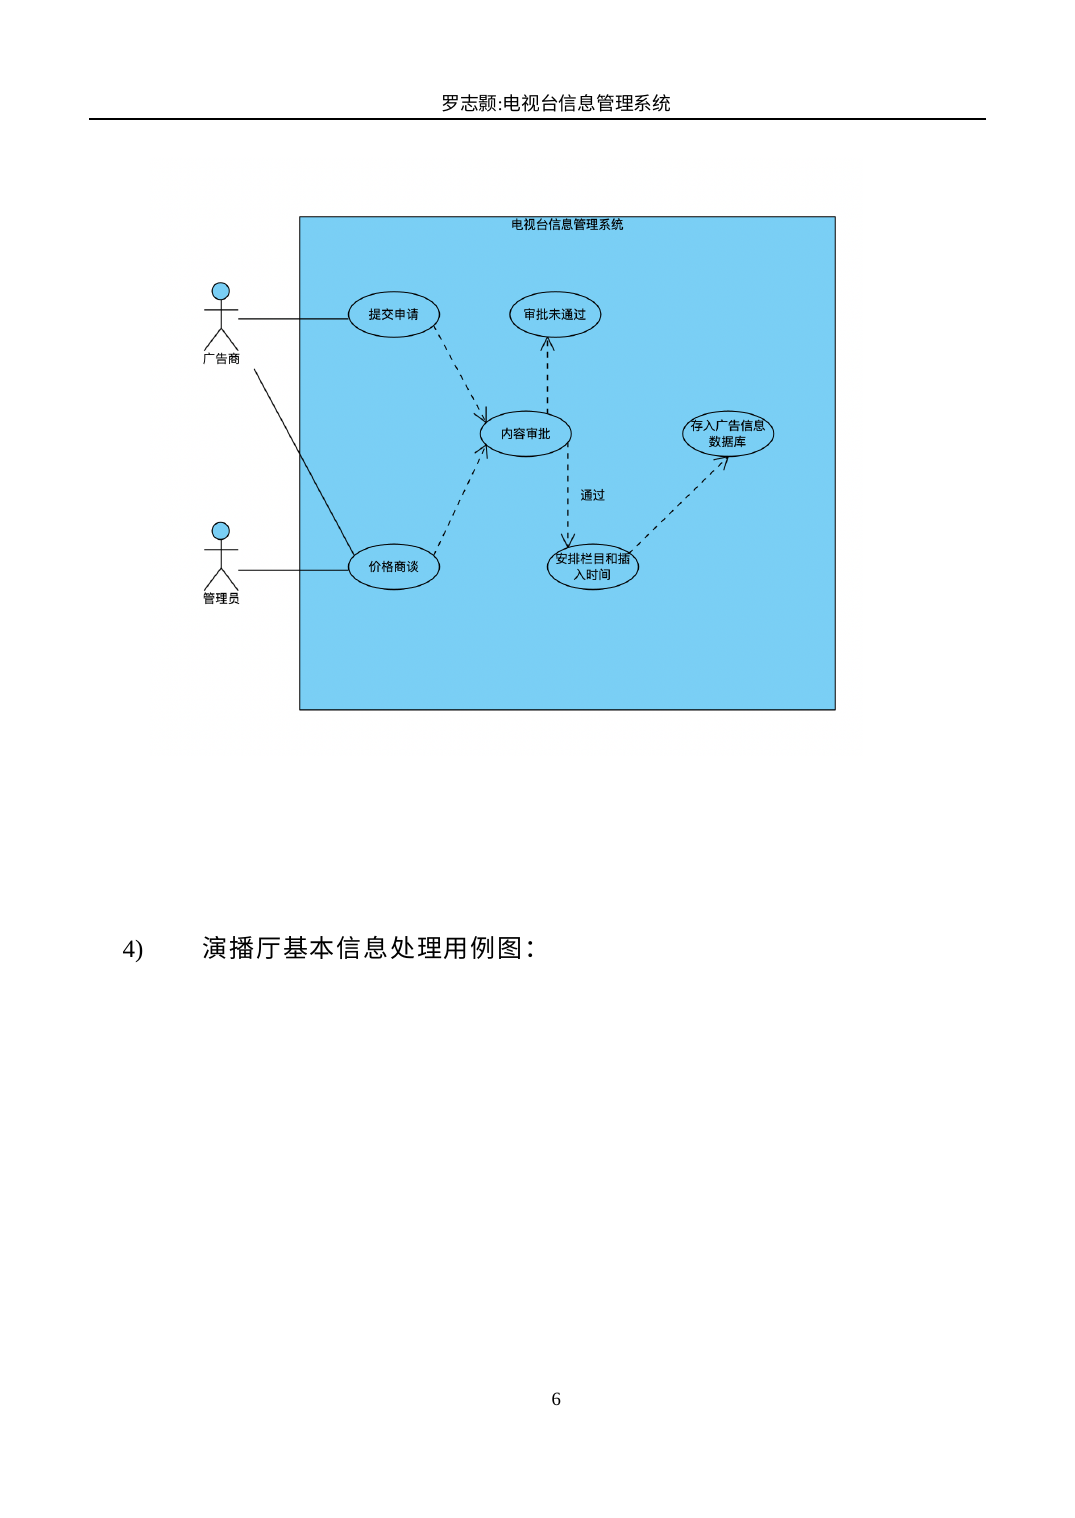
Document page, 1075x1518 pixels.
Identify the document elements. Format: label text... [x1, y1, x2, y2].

picture [149, 157, 863, 756]
list 演播厅基本信息处理用例图： [98, 928, 979, 964]
